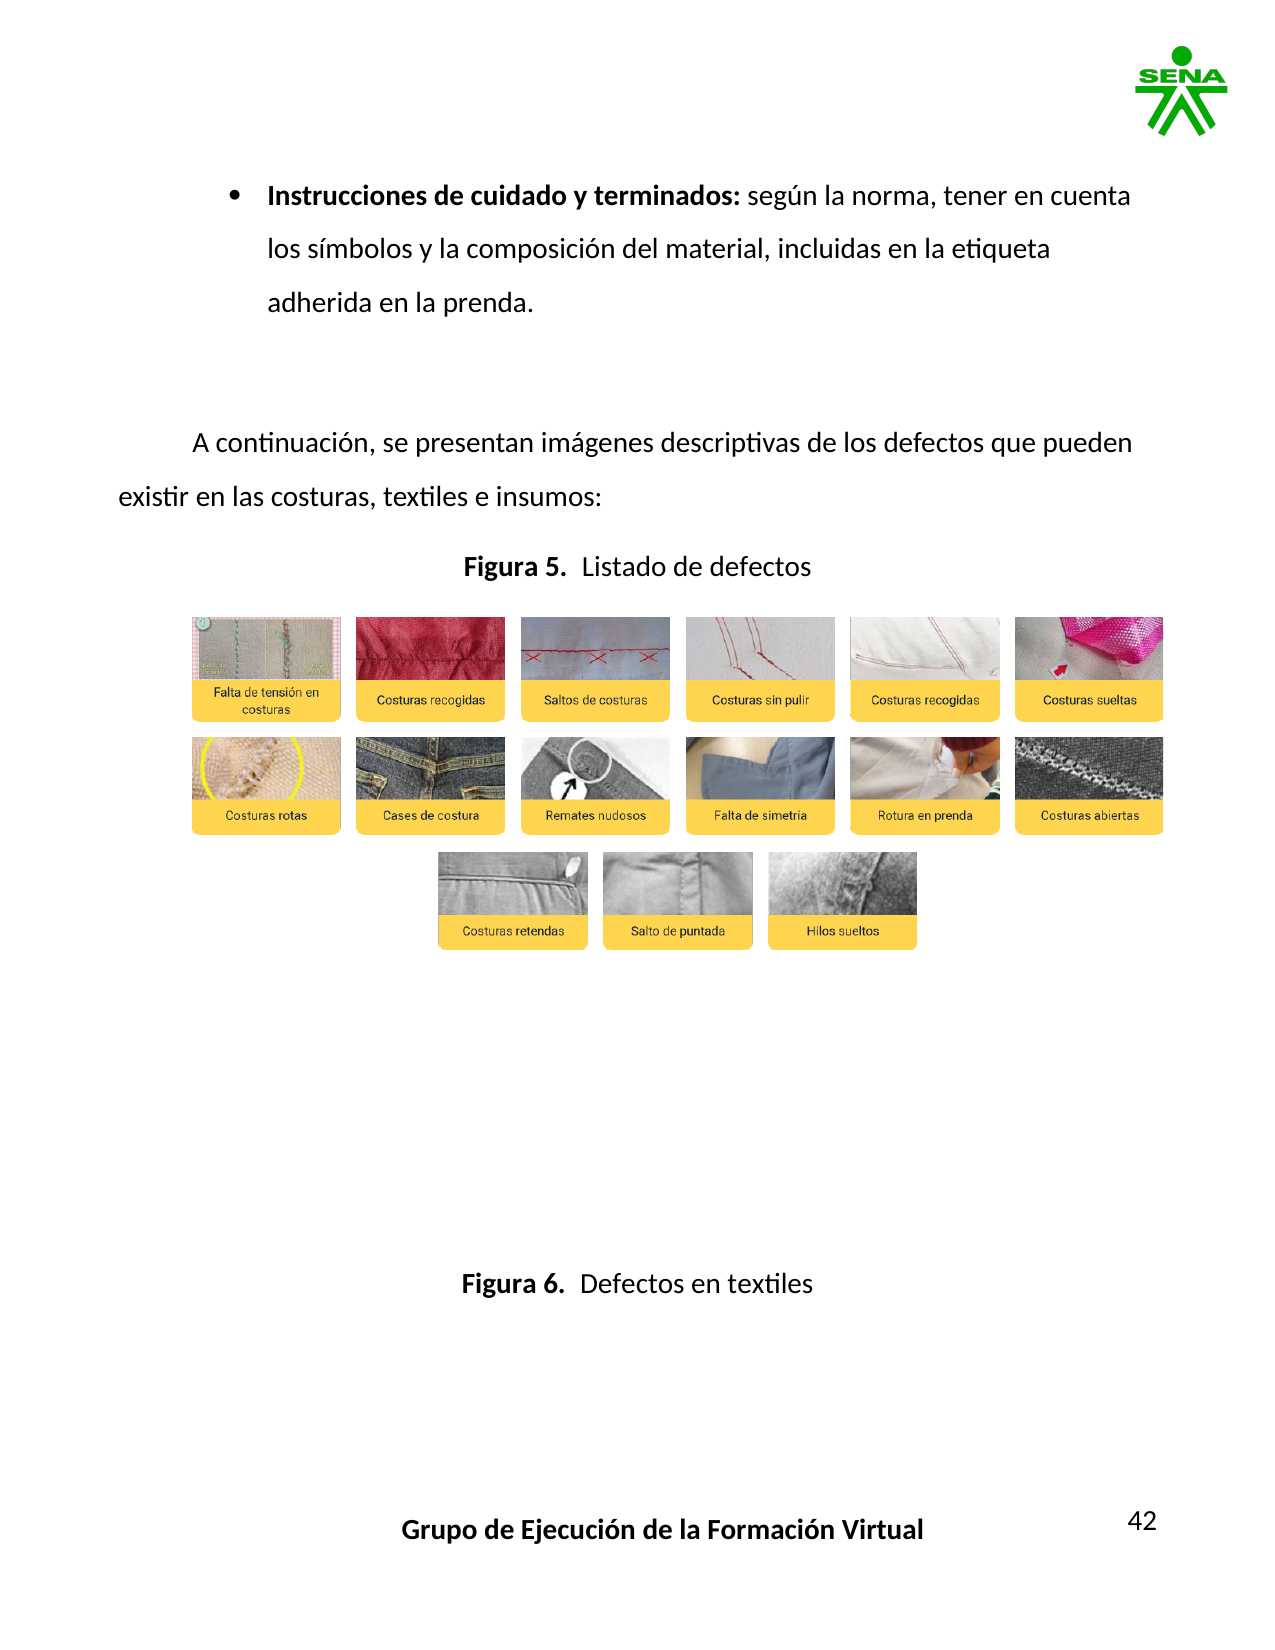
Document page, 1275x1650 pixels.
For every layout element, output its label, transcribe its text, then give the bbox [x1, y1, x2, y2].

picture [1135, 46, 1228, 136]
text Listado de defectos [118, 548, 1157, 583]
text A continuación, se presentan imágenes descriptivas de los defectos que pueden existir en las costuras, textiles e insumos: [118, 424, 1157, 513]
list Instrucciones de cuidado y terminados: según la norma, tener en cuenta los símbolos y la composición del material, incluidas en la etiqueta adherida en la prenda. [229, 177, 1157, 320]
text Defectos en textiles [118, 1265, 1157, 1301]
picture [192, 617, 1164, 950]
